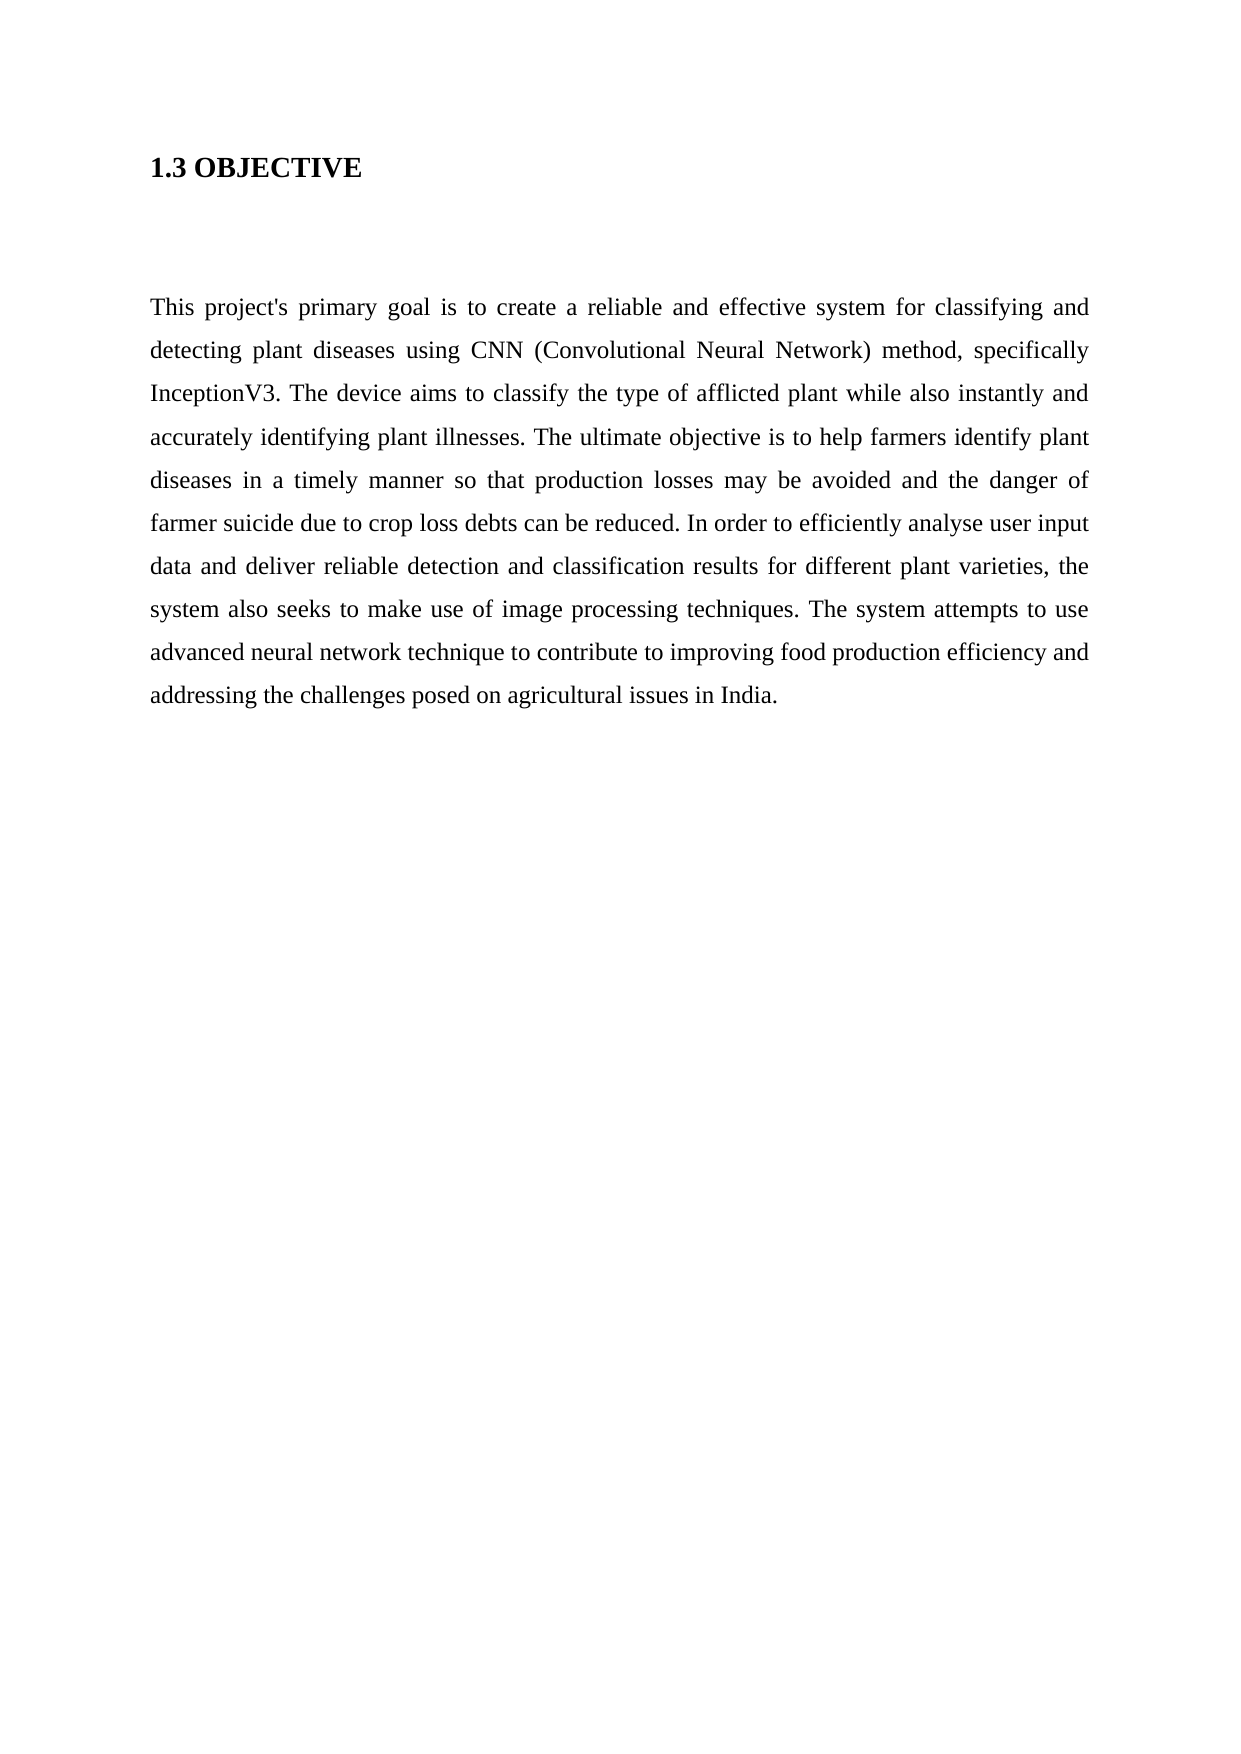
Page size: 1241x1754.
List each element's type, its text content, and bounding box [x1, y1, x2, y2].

text 1.3 OBJECTIVE [150, 150, 1090, 183]
text This project's primary goal is to create a reliable and effective system for classifying and detecting plant diseases using CNN (Convolutional Neural Network) method, specifically InceptionV3. The device aims to classify the type of afflicted plant while also instantly and accurately identifying plant illnesses. The ultimate objective is to help farmers identify plant diseases in a timely manner so that production losses may be avoided and the danger of farmer suicide due to crop loss debts can be reduced. In order to efficiently analyse user input data and deliver reliable detection and classification results for different plant varieties, the system also seeks to make use of image processing techniques. The system attempts to use advanced neural network technique to contribute to improving food production efficiency and addressing the challenges posed on agricultural issues in India. [150, 292, 1090, 709]
